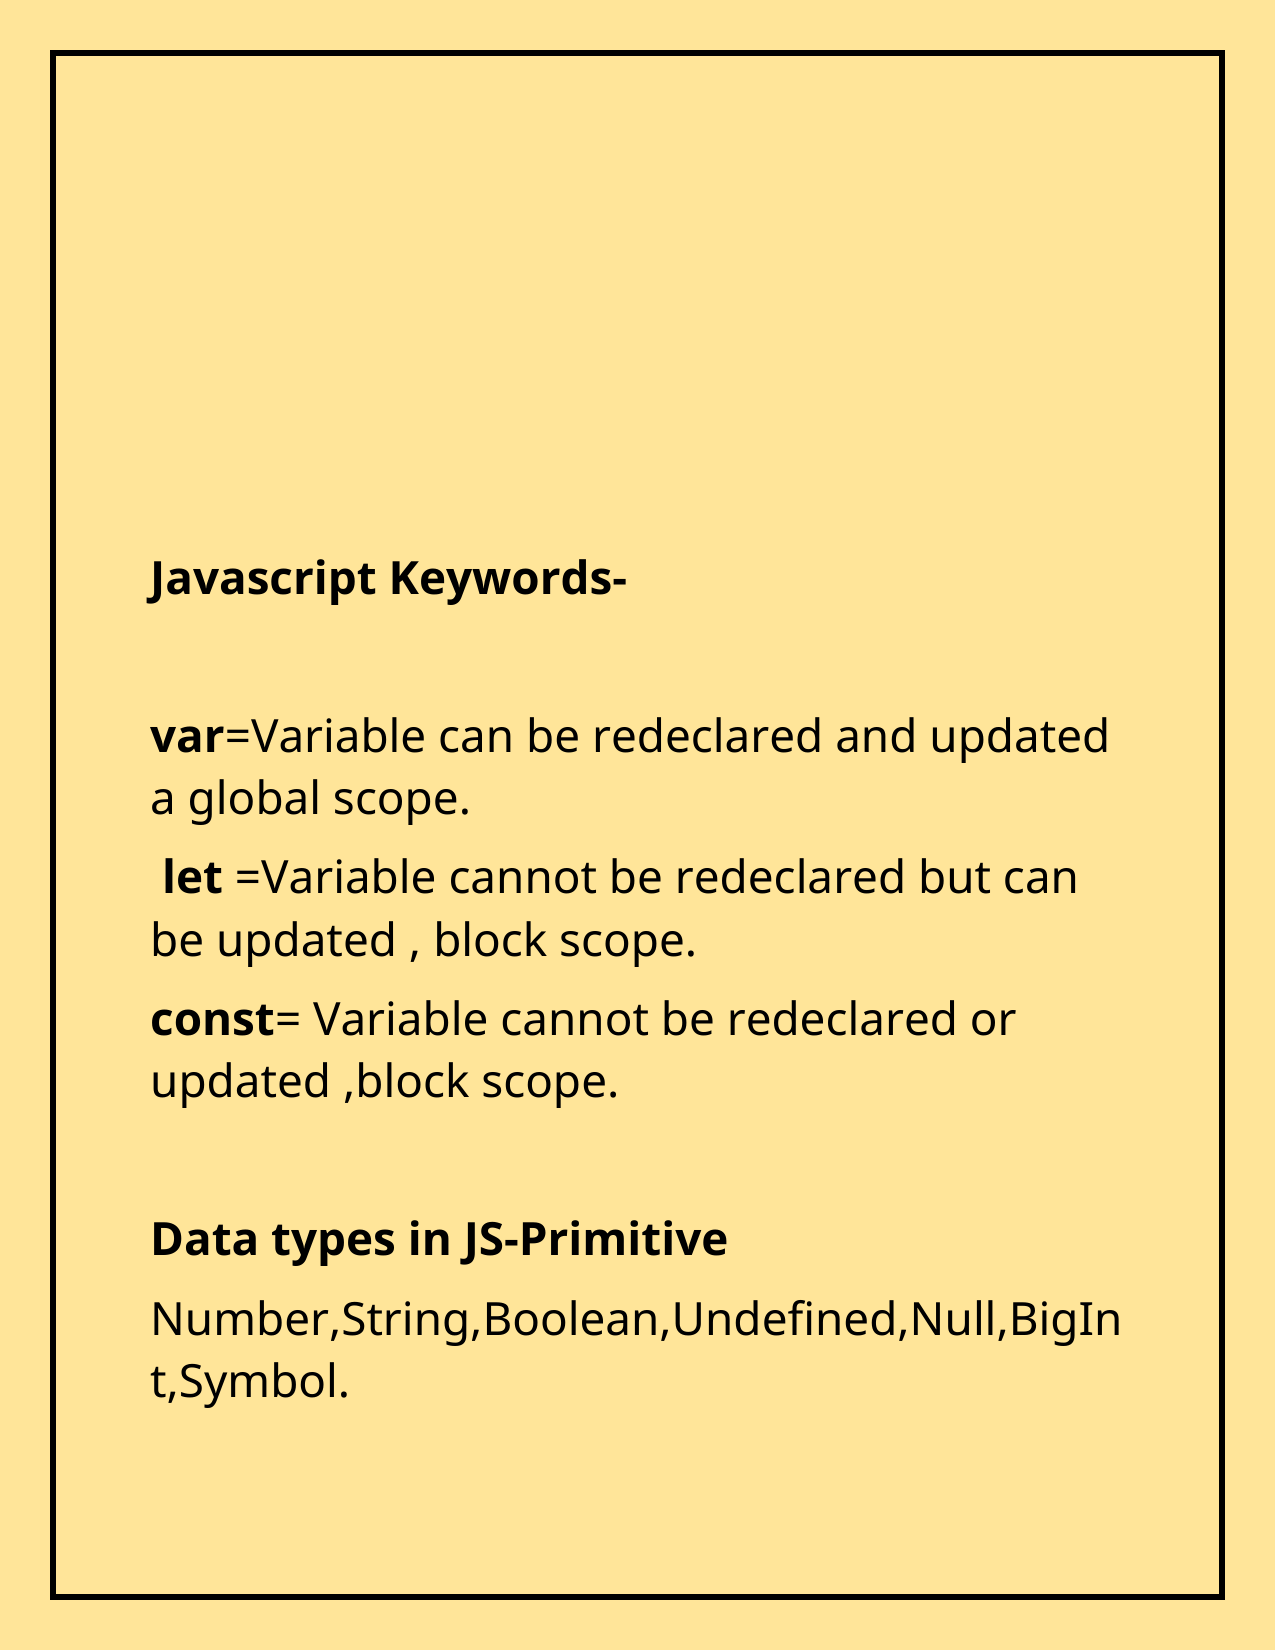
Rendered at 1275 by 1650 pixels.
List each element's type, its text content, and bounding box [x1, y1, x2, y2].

text let =Variable cannot be redeclared but can be updated , block scope. [150, 845, 1125, 970]
text const= Variable cannot be redeclared or updated ,block scope. [150, 986, 1125, 1111]
text Data types in JS-Primitive [150, 1207, 1125, 1269]
text Number,String,Boolean,Undefined,Null,BigInt,Symbol. [150, 1286, 1125, 1411]
text var=Variable can be redeclared and updated a global scope. [150, 703, 1125, 828]
text Javascript Keywords- [150, 545, 1125, 608]
